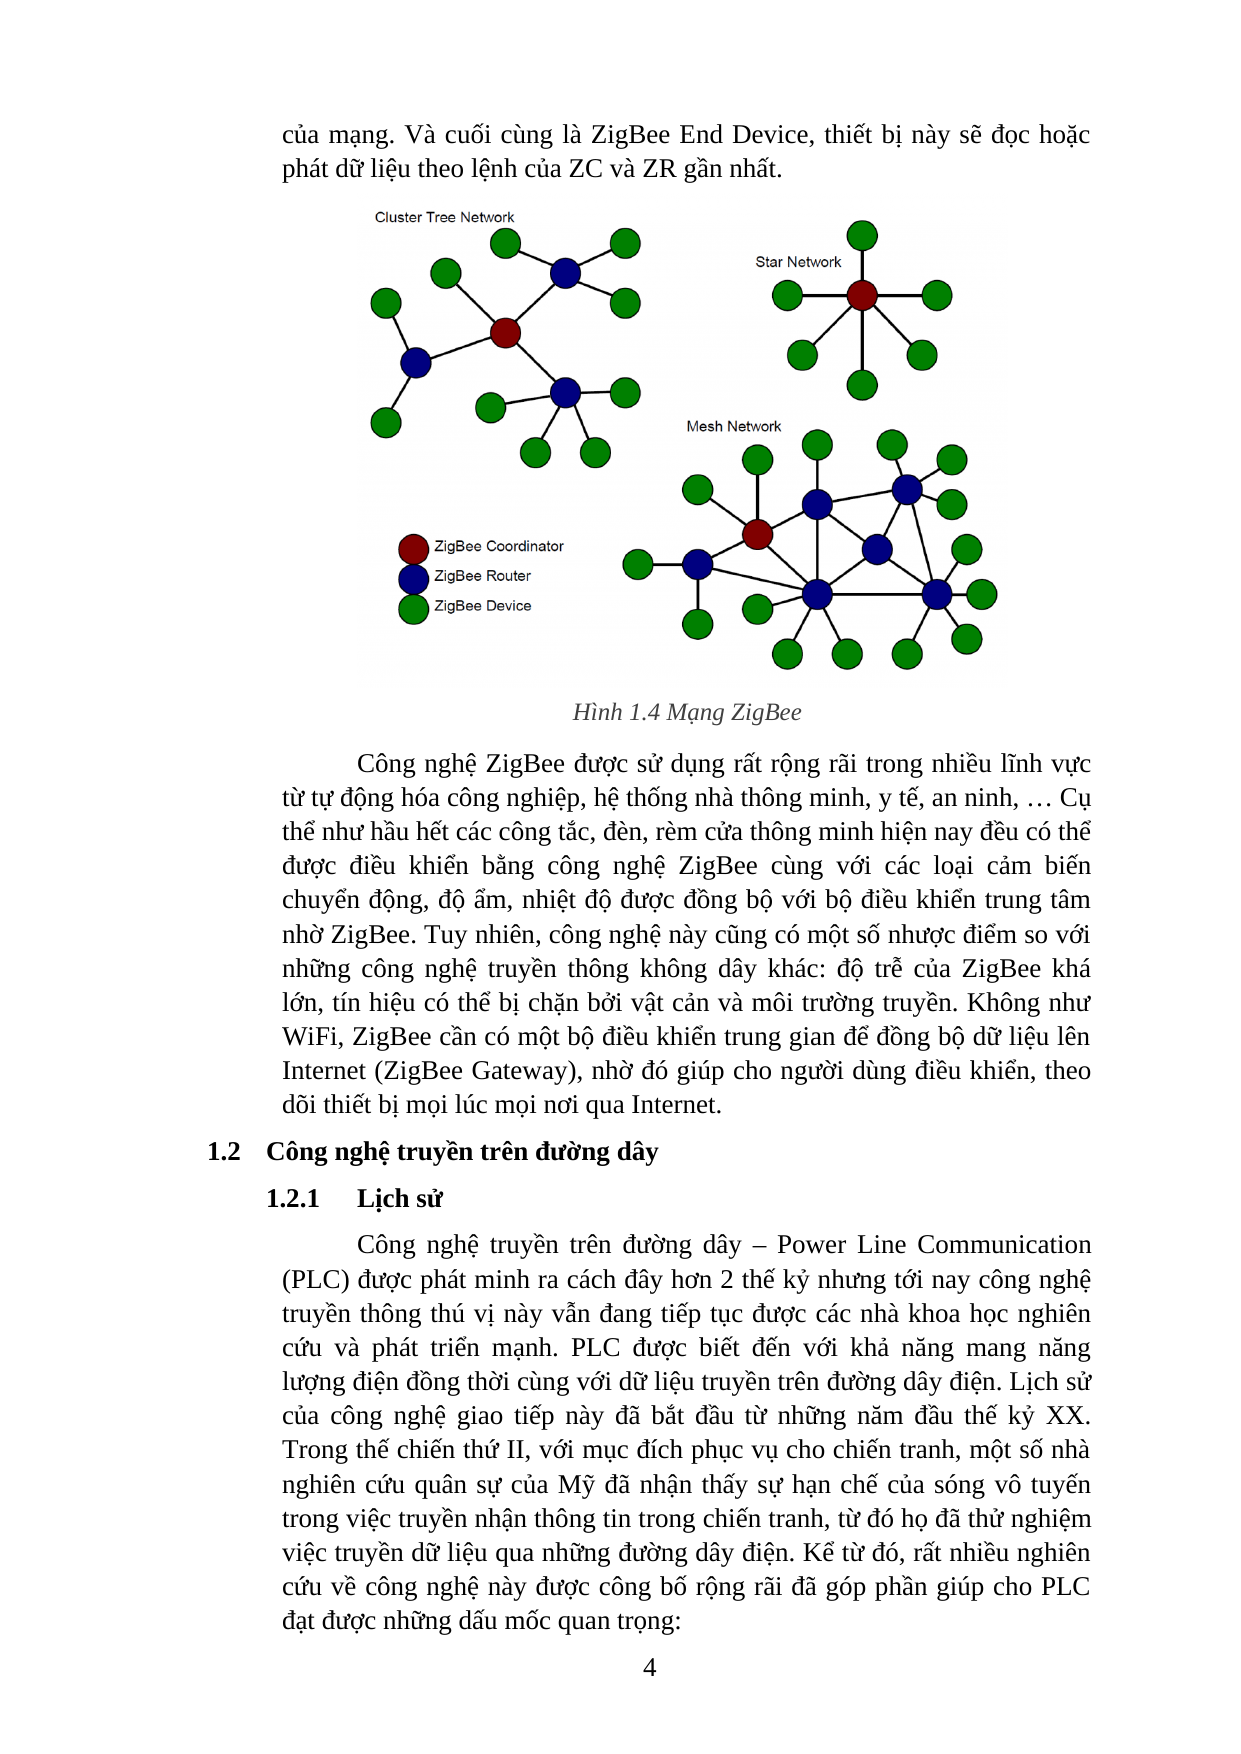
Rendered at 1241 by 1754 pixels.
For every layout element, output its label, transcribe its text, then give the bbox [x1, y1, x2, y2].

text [282, 118, 1092, 183]
subtitle Lịch sử [266, 1182, 1092, 1213]
text Công nghệ truyền trên đường dây – Power Line Communication (PLC) được phát minh ra cách đây hơn 2 thế kỷ nhưng tới nay công nghệ truyền thông thú vị này vẫn đang tiếp tục được các nhà khoa học nghiên cứu và phát triển mạnh. PLC được biết đến với khả năng mang năng lượng điện đồng thời cùng với dữ liệu truyền trên đường dây điện. Lịch sử của công nghệ giao tiếp này đã bắt đầu từ những năm đầu thế kỷ XX. Trong thế chiến thứ II, với mục đích phục vụ cho chiến tranh, một số nhà nghiên cứu quân sự của Mỹ đã nhận thấy sự hạn chế của sóng vô tuyến trong việc truyền nhận thông tin trong chiến tranh, từ đó họ đã thử nghiệm việc truyền dữ liệu qua những đường dây điện. Kể từ đó, rất nhiều nghiên cứu về công nghệ này được công bố rộng rãi đã góp phần giúp cho PLC đạt được những dấu mốc quan trọng: [282, 1228, 1092, 1636]
subtitle Công nghệ truyền trên đường dây [207, 1135, 1092, 1166]
picture [356, 192, 1008, 688]
text Công nghệ ZigBee được sử dụng rất rộng rãi trong nhiều lĩnh vực từ tự động hóa công nghiệp, hệ thống nhà thông minh, y tế, an ninh, … Cụ thể như hầu hết các công tắc, đèn, rèm cửa thông minh hiện nay đều có thể được điều khiển bằng công nghệ ZigBee cùng với các loại cảm biến chuyển động, độ ẩm, nhiệt độ được đồng bộ với bộ điều khiển trung tâm nhờ ZigBee. Tuy nhiên, công nghệ này cũng có một số nhược điểm so với những công nghệ truyền thông không dây khác: độ trễ của ZigBee khá lớn, tín hiệu có thể bị chặn bởi vật cản và môi trường truyền. Không như WiFi, ZigBee cần có một bộ điều khiển trung gian để đồng bộ dữ liệu lên Internet (ZigBee Gateway), nhờ đó giúp cho người dùng điều khiển, theo dõi thiết bị mọi lúc mọi nơi qua Internet. [282, 747, 1092, 1120]
